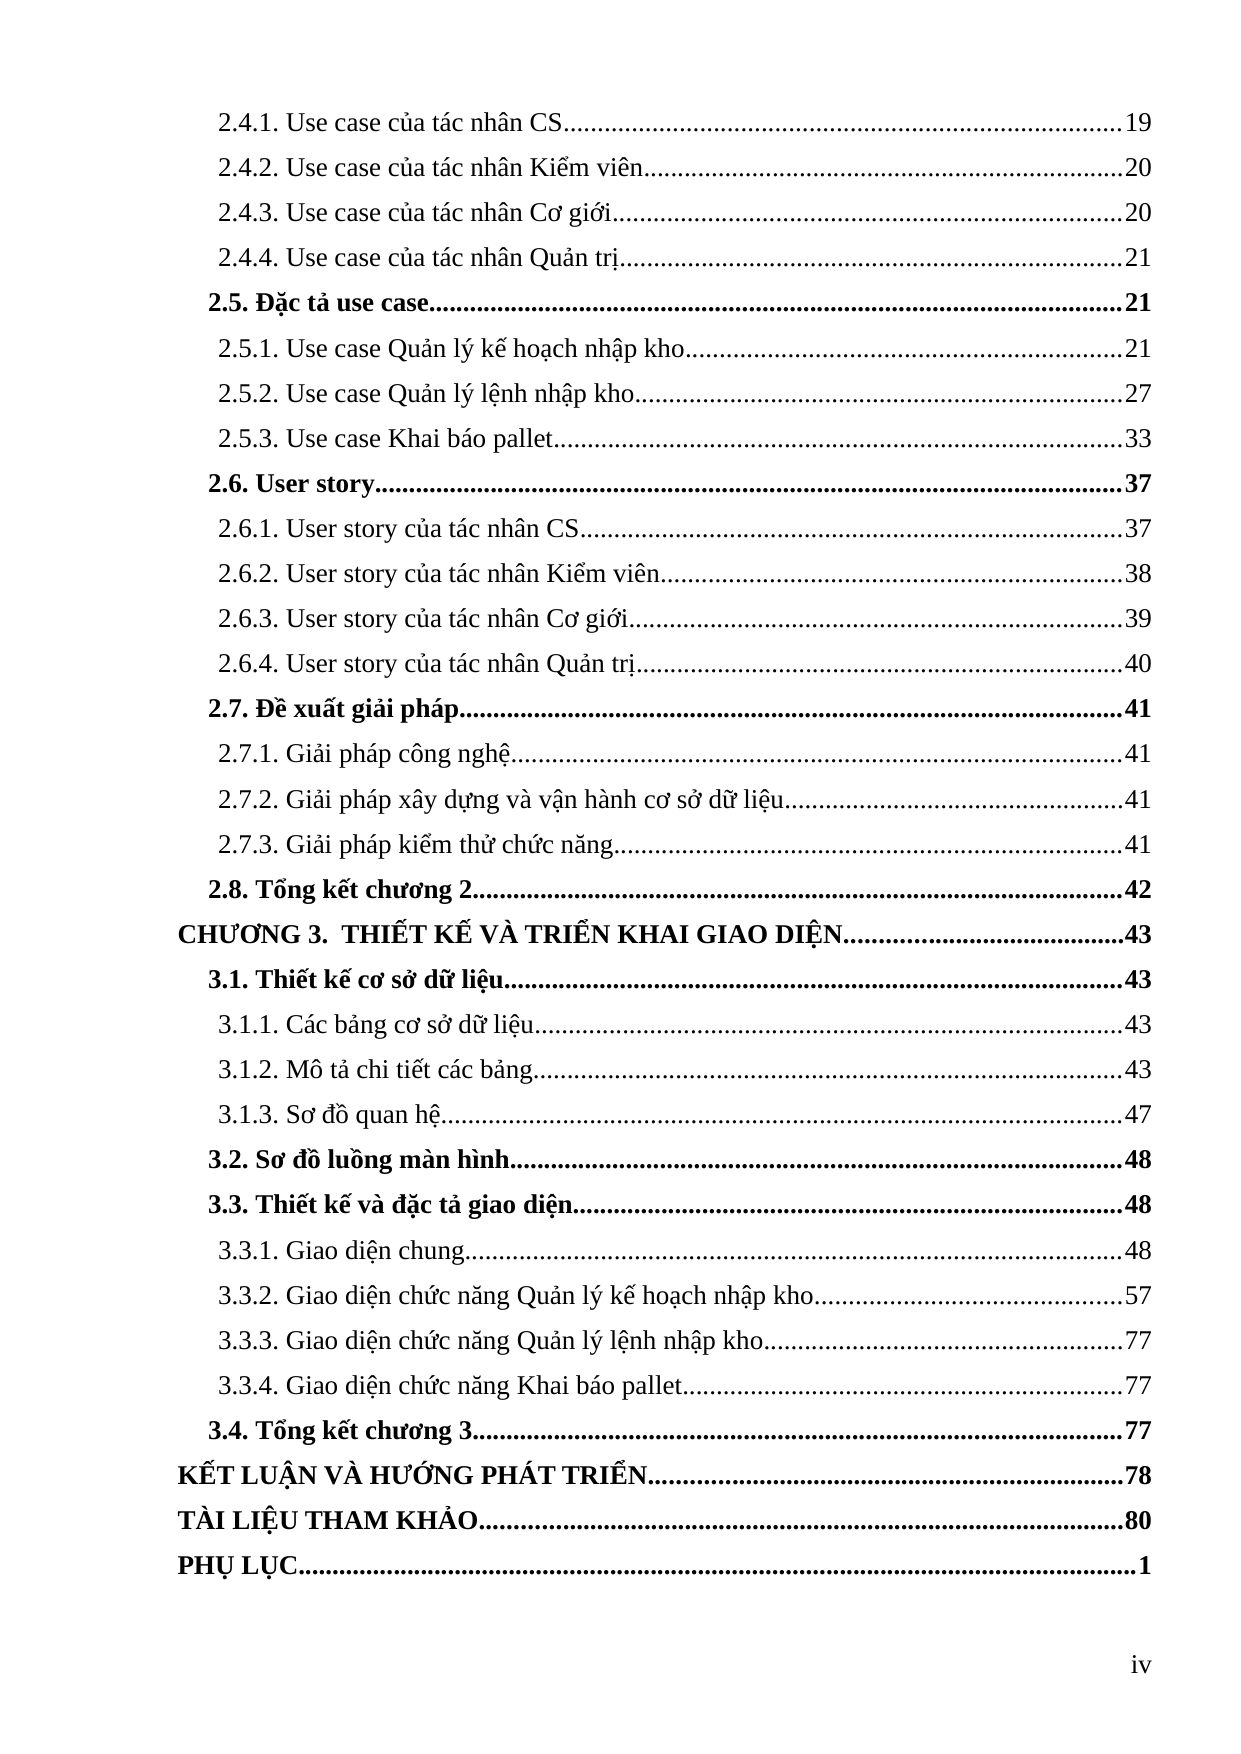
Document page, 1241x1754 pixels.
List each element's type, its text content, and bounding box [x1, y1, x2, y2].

text 2.4.4. Use case của tác nhân Quản trị 21 [218, 241, 1152, 273]
text 3.4. Tổng kết chương 3 77 [191, 1414, 1152, 1445]
text 2.5. Đặc tả use case 21 [191, 287, 1152, 318]
text KẾT LUẬN VÀ HƯỚNG PHÁT TRIỂN ..........................................................78 [177, 1459, 1152, 1490]
text 3.3.4. Giao diện chức năng Khai báo pallet 77 [218, 1369, 1152, 1400]
text 2.6.4. User story của tác nhân Quản trị 40 [218, 647, 1152, 678]
text 3.2. Sơ đồ luồng màn hình 48 [191, 1143, 1152, 1175]
text 3.3.1. Giao diện chung 48 [218, 1234, 1152, 1265]
text 2.7.1. Giải pháp công nghệ 41 [218, 738, 1152, 769]
text 3.1.3. Sơ đồ quan hệ 47 [218, 1098, 1152, 1129]
text CHƯƠNG 3. THIẾT KẾ VÀ TRIỂN KHAI GIAO DIỆN .............................43 [177, 918, 1152, 949]
text 2.4.3. Use case của tác nhân Cơ giới 20 [218, 196, 1152, 227]
text PHỤ LỤC ..............................................................................................................1 [177, 1549, 1152, 1581]
text 2.4.2. Use case của tác nhân Kiểm viên 20 [218, 151, 1152, 182]
text 2.8. Tổng kết chương 2 42 [191, 873, 1152, 904]
text 3.3.2. Giao diện chức năng Quản lý kế hoạch nhập kho 57 [218, 1279, 1152, 1310]
text 2.5.3. Use case Khai báo pallet 33 [218, 422, 1152, 453]
text 2.6.1. User story của tác nhân CS 37 [218, 512, 1152, 543]
text TÀI LIỆU THAM KHẢO ...................................................................................80 [177, 1504, 1152, 1536]
text 2.6.2. User story của tác nhân Kiểm viên 38 [218, 557, 1152, 588]
text 3.3.3. Giao diện chức năng Quản lý lệnh nhập kho 77 [218, 1324, 1152, 1355]
text 3.1. Thiết kế cơ sở dữ liệu 43 [191, 963, 1152, 994]
text 3.3. Thiết kế và đặc tả giao diện 48 [191, 1189, 1152, 1220]
text 2.7. Đề xuất giải pháp 41 [191, 692, 1152, 724]
text 3.1.1. Các bảng cơ sở dữ liệu 43 [218, 1008, 1152, 1039]
text 2.7.2. Giải pháp xây dựng và vận hành cơ sở dữ liệu 41 [218, 783, 1152, 814]
text 2.6.3. User story của tác nhân Cơ giới 39 [218, 602, 1152, 633]
text 2.6. User story 37 [191, 467, 1152, 498]
text 2.5.1. Use case Quản lý kế hoạch nhập kho 21 [218, 332, 1152, 363]
text 2.4.1. Use case của tác nhân CS 19 [218, 106, 1152, 137]
text 2.7.3. Giải pháp kiểm thử chức năng 41 [218, 828, 1152, 859]
text 3.1.2. Mô tả chi tiết các bảng 43 [218, 1053, 1152, 1084]
text 2.5.2. Use case Quản lý lệnh nhập kho 27 [218, 377, 1152, 408]
